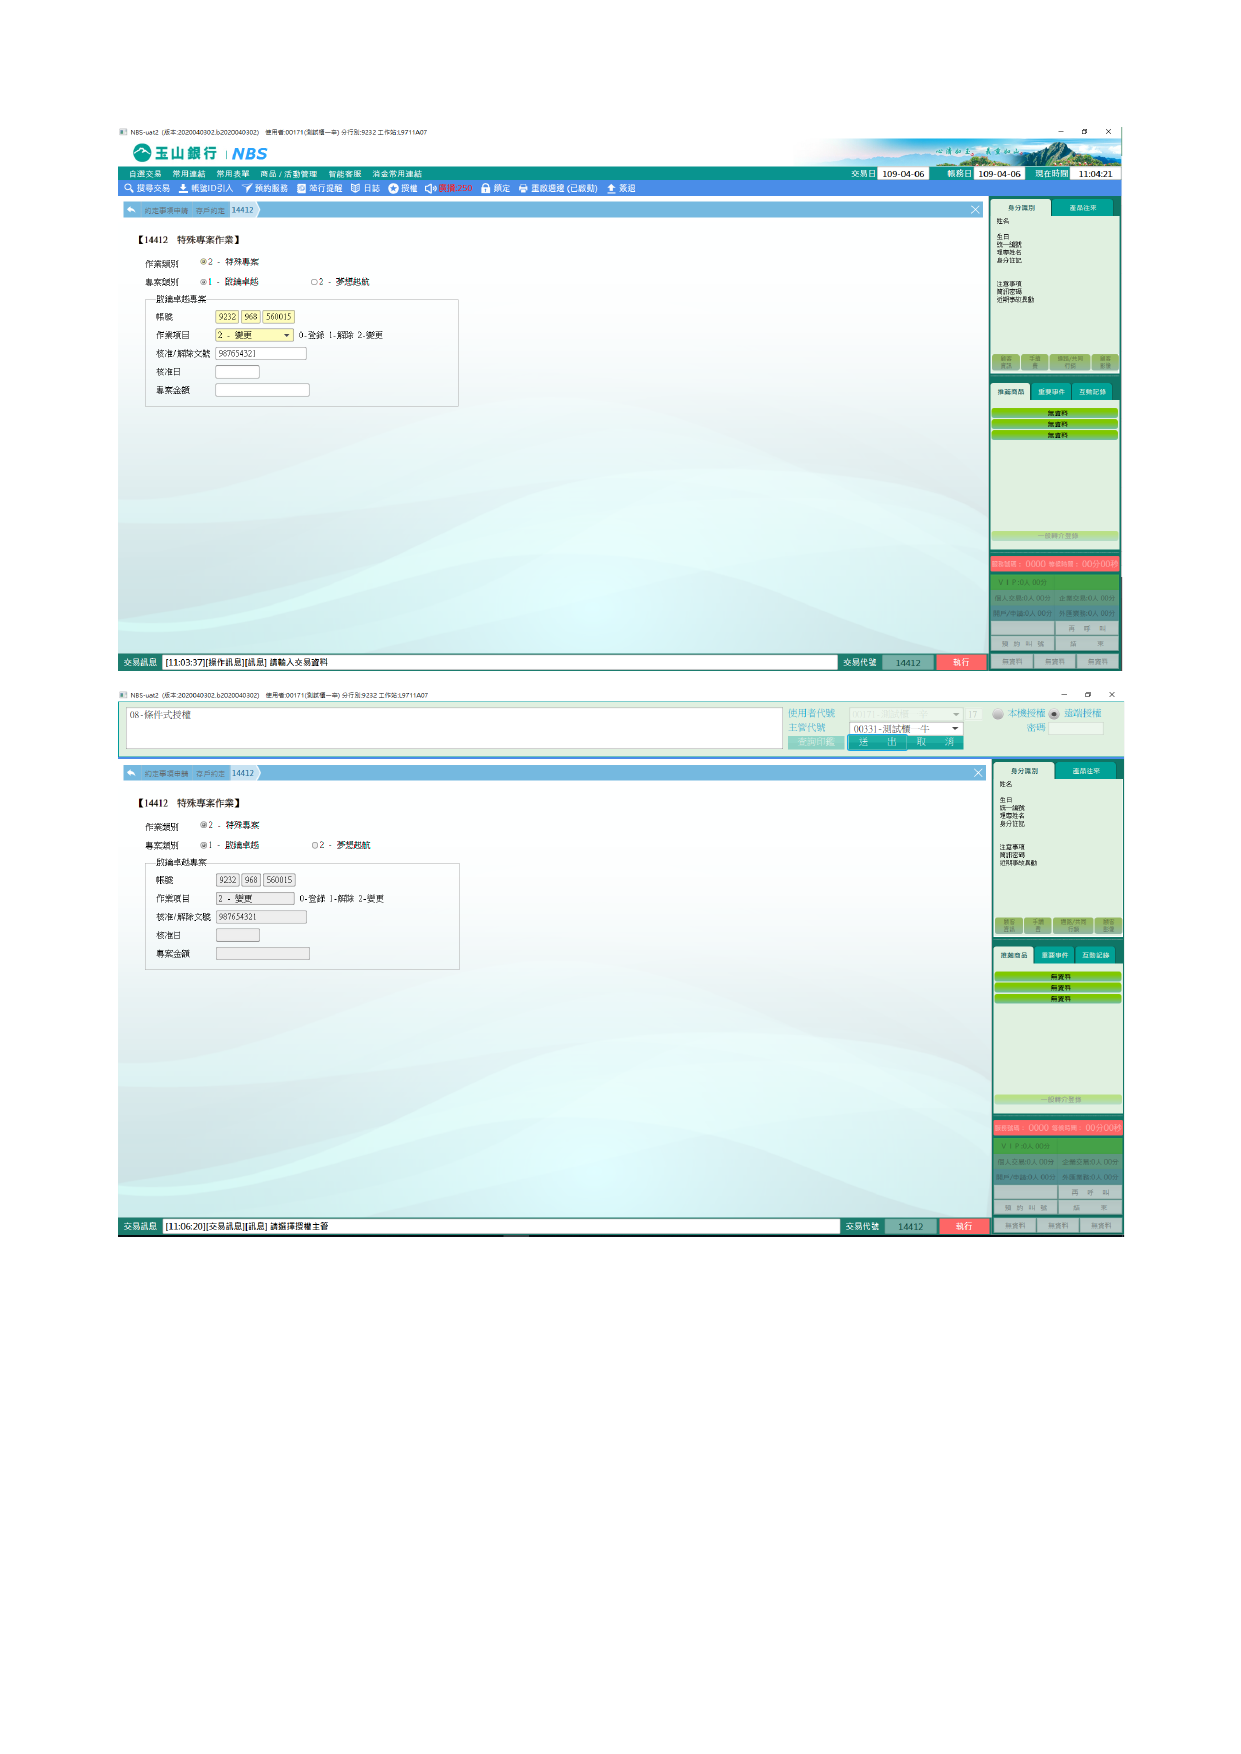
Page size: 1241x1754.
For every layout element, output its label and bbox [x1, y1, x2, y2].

picture [118, 689, 1125, 1237]
picture [118, 127, 1123, 671]
